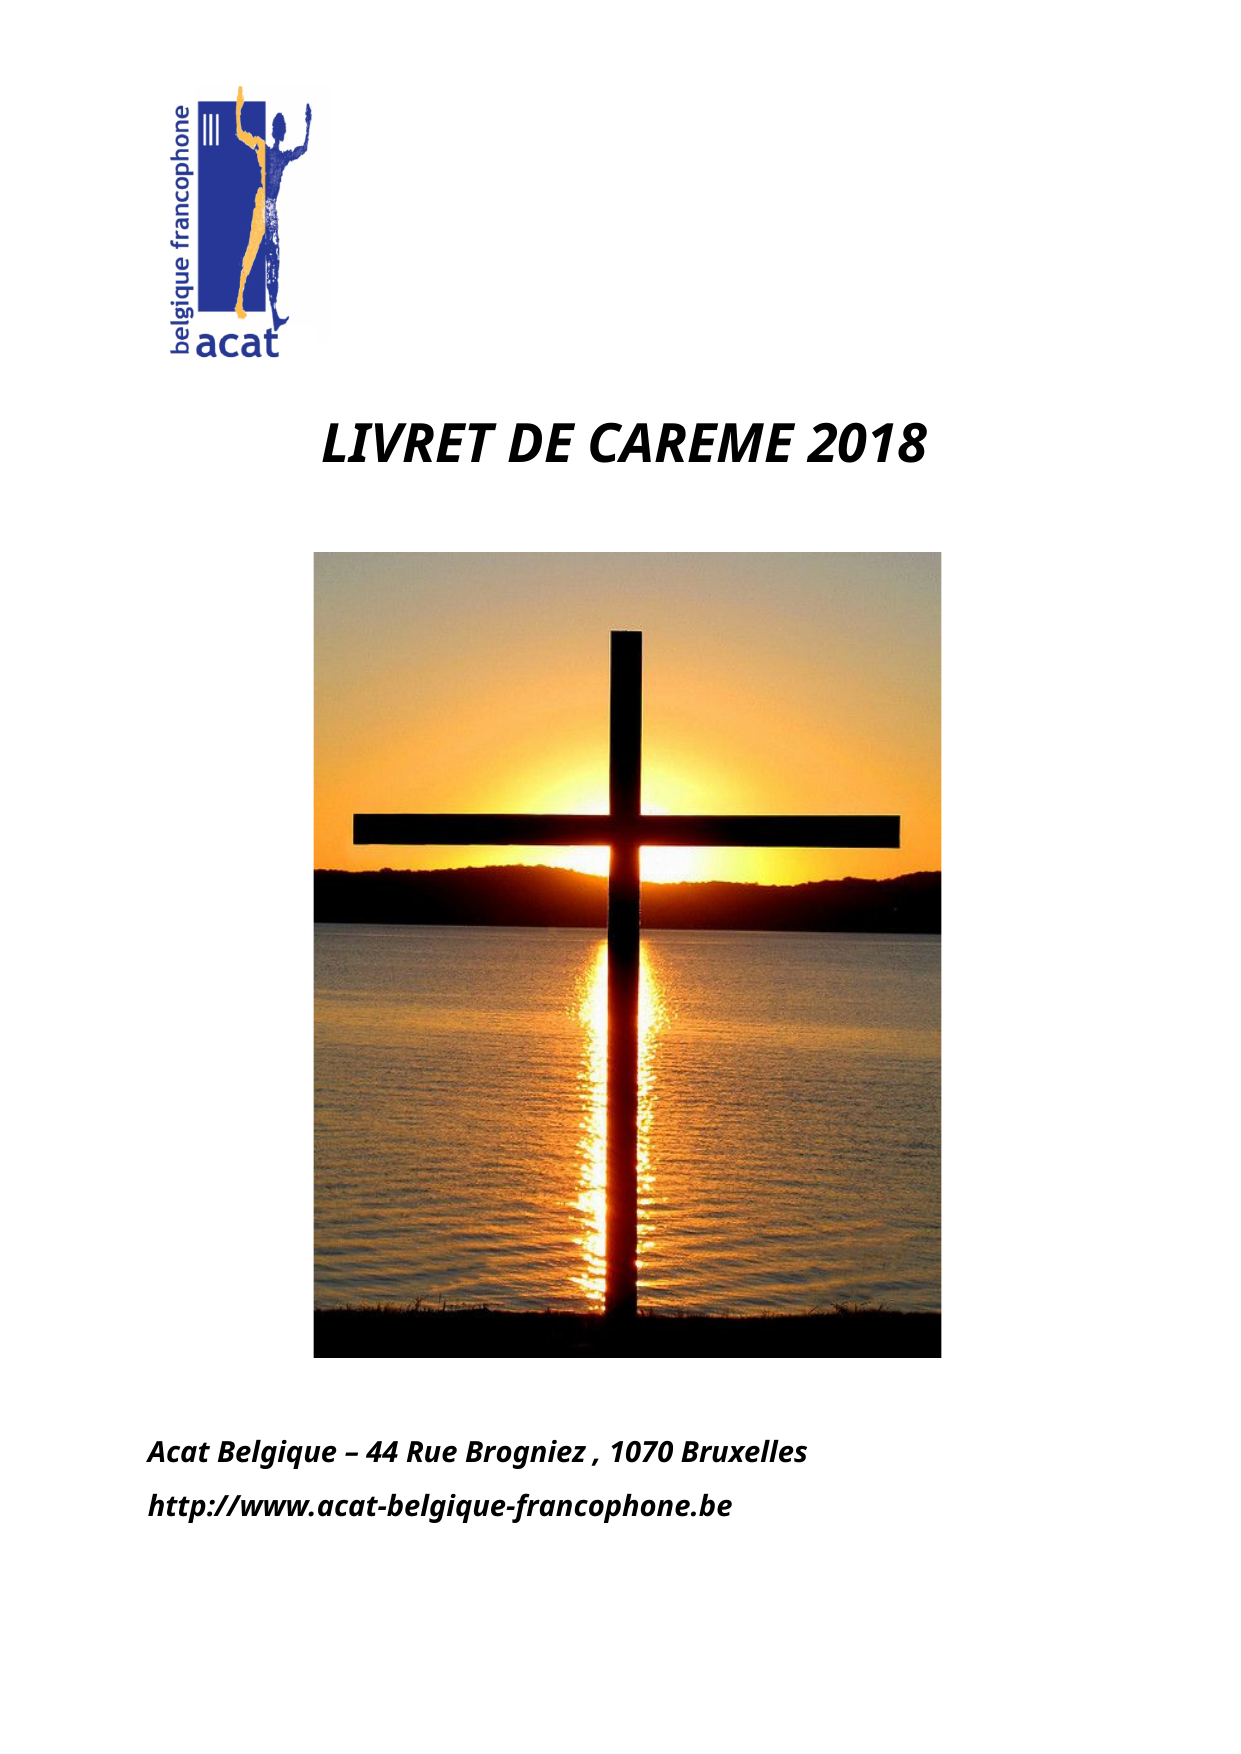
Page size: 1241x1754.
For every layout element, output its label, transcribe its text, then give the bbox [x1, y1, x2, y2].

picture [147, 73, 336, 375]
text http://www.acat-belgique-francophone.be [148, 1486, 1107, 1525]
text Acat Belgique – 44 Rue Brogniez , 1070 Bruxelles [148, 1432, 1107, 1471]
picture [313, 552, 942, 1358]
text LIVRET DE CAREME 2018 [148, 405, 1107, 478]
